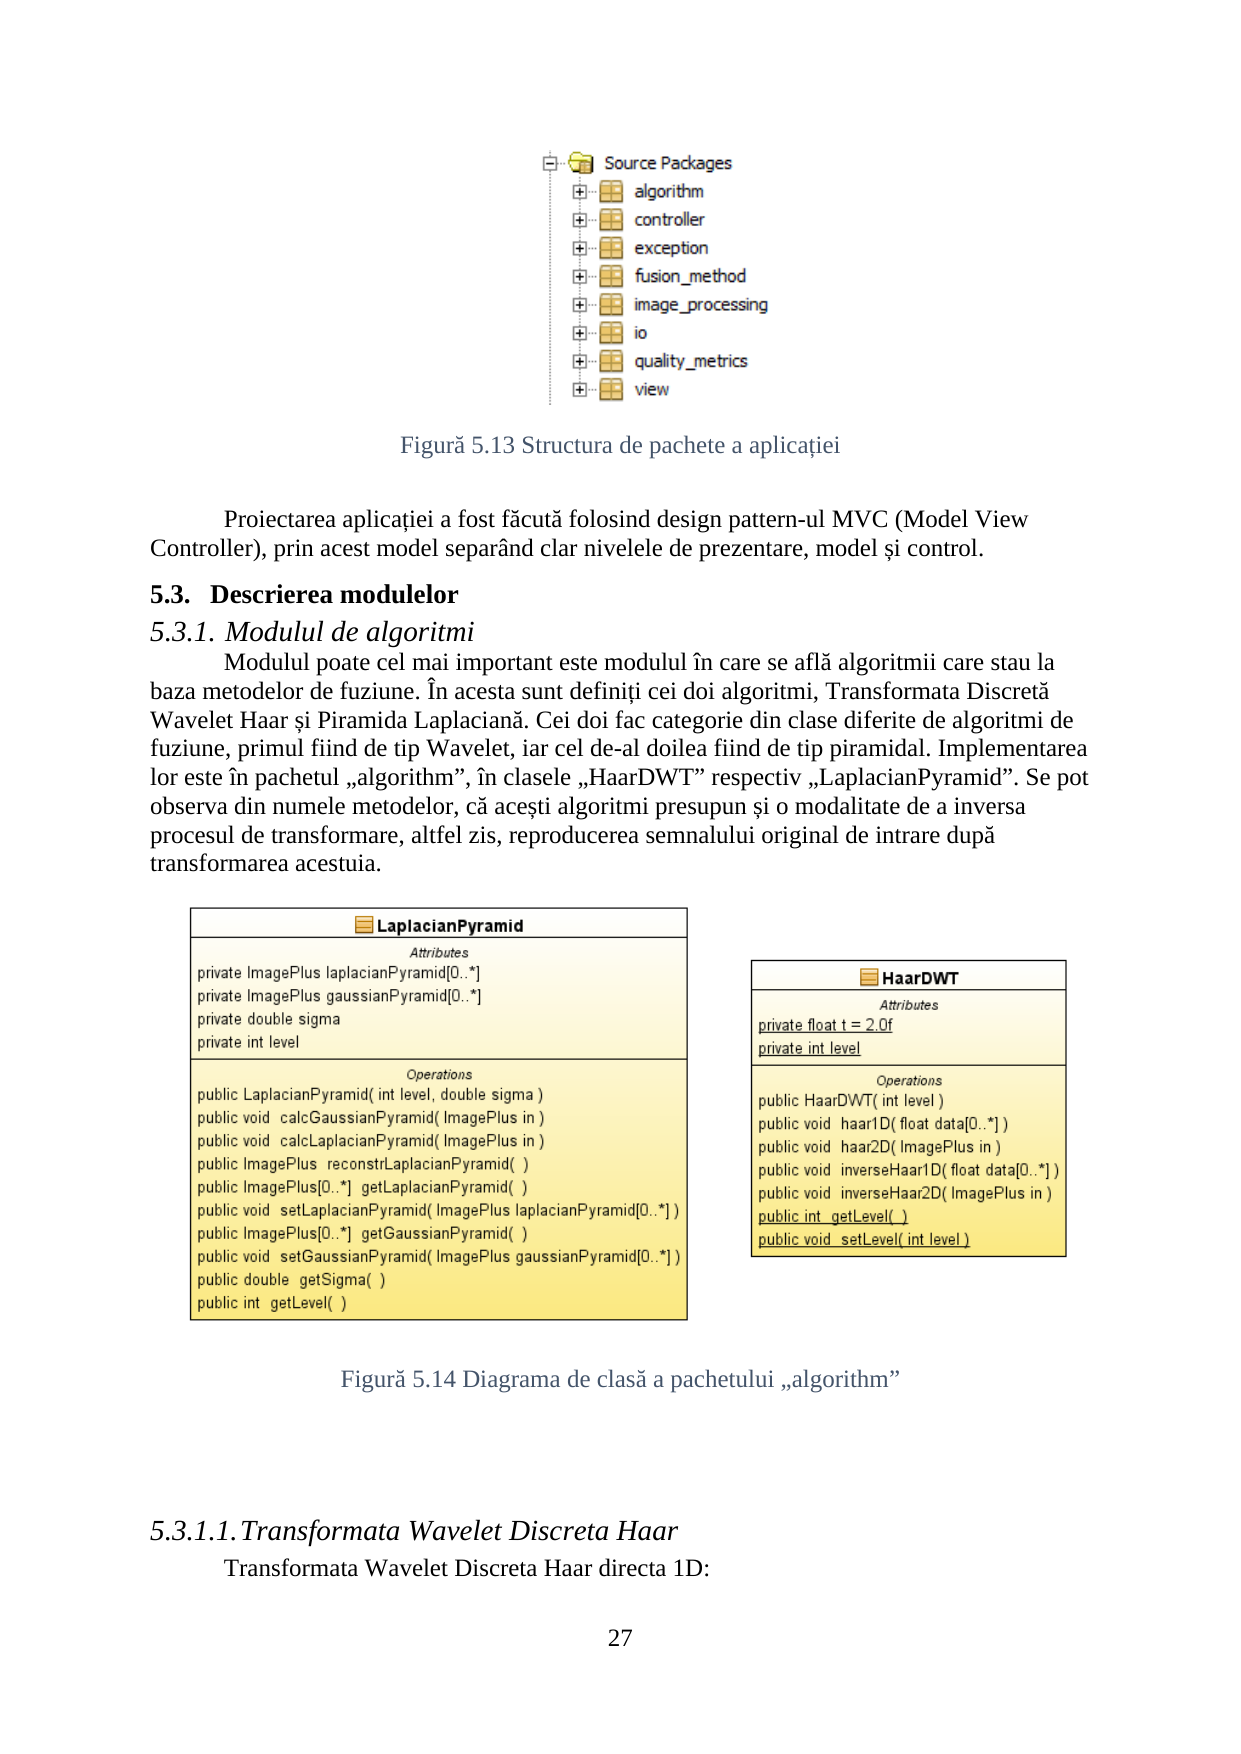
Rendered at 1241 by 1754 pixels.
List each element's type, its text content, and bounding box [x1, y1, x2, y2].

text Modulul poate cel mai important este modulul în care se află algoritmii care stau la baza metodelor de fuziune. În acesta sunt definiți cei doi algoritmi, Transformata Discretă Wavelet Haar și Piramida Laplaciană. Cei doi fac categorie din clase diferite de algoritmi de fuziune, primul fiind de tip Wavelet, iar cel de-al doilea fiind de tip piramidal. Implementarea lor este în pachetul „algorithm”, în clasele „HaarDWT” respectiv „LaplacianPyramid”. Se pot observa din numele metodelor, că acești algoritmi presupun și o modalitate de a inversa procesul de transformare, altfel zis, reproducerea semnalului original de intrare după transformarea acestuia. [150, 647, 1090, 877]
subtitle Transformata Wavelet Discreta Haar [150, 1513, 1090, 1547]
subtitle Modulul de algoritmi [150, 614, 1090, 647]
subtitle Descrierea modulelor [150, 578, 1090, 609]
picture [537, 150, 777, 405]
text Transformata Wavelet Discreta Haar directa 1D: [150, 1553, 1090, 1582]
picture [150, 893, 1091, 1340]
text Proiectarea aplicației a fost făcută folosind design pattern-ul MVC (Model View Controller), prin acest model separând clar nivelele de prezentare, model și control. [150, 504, 1090, 562]
